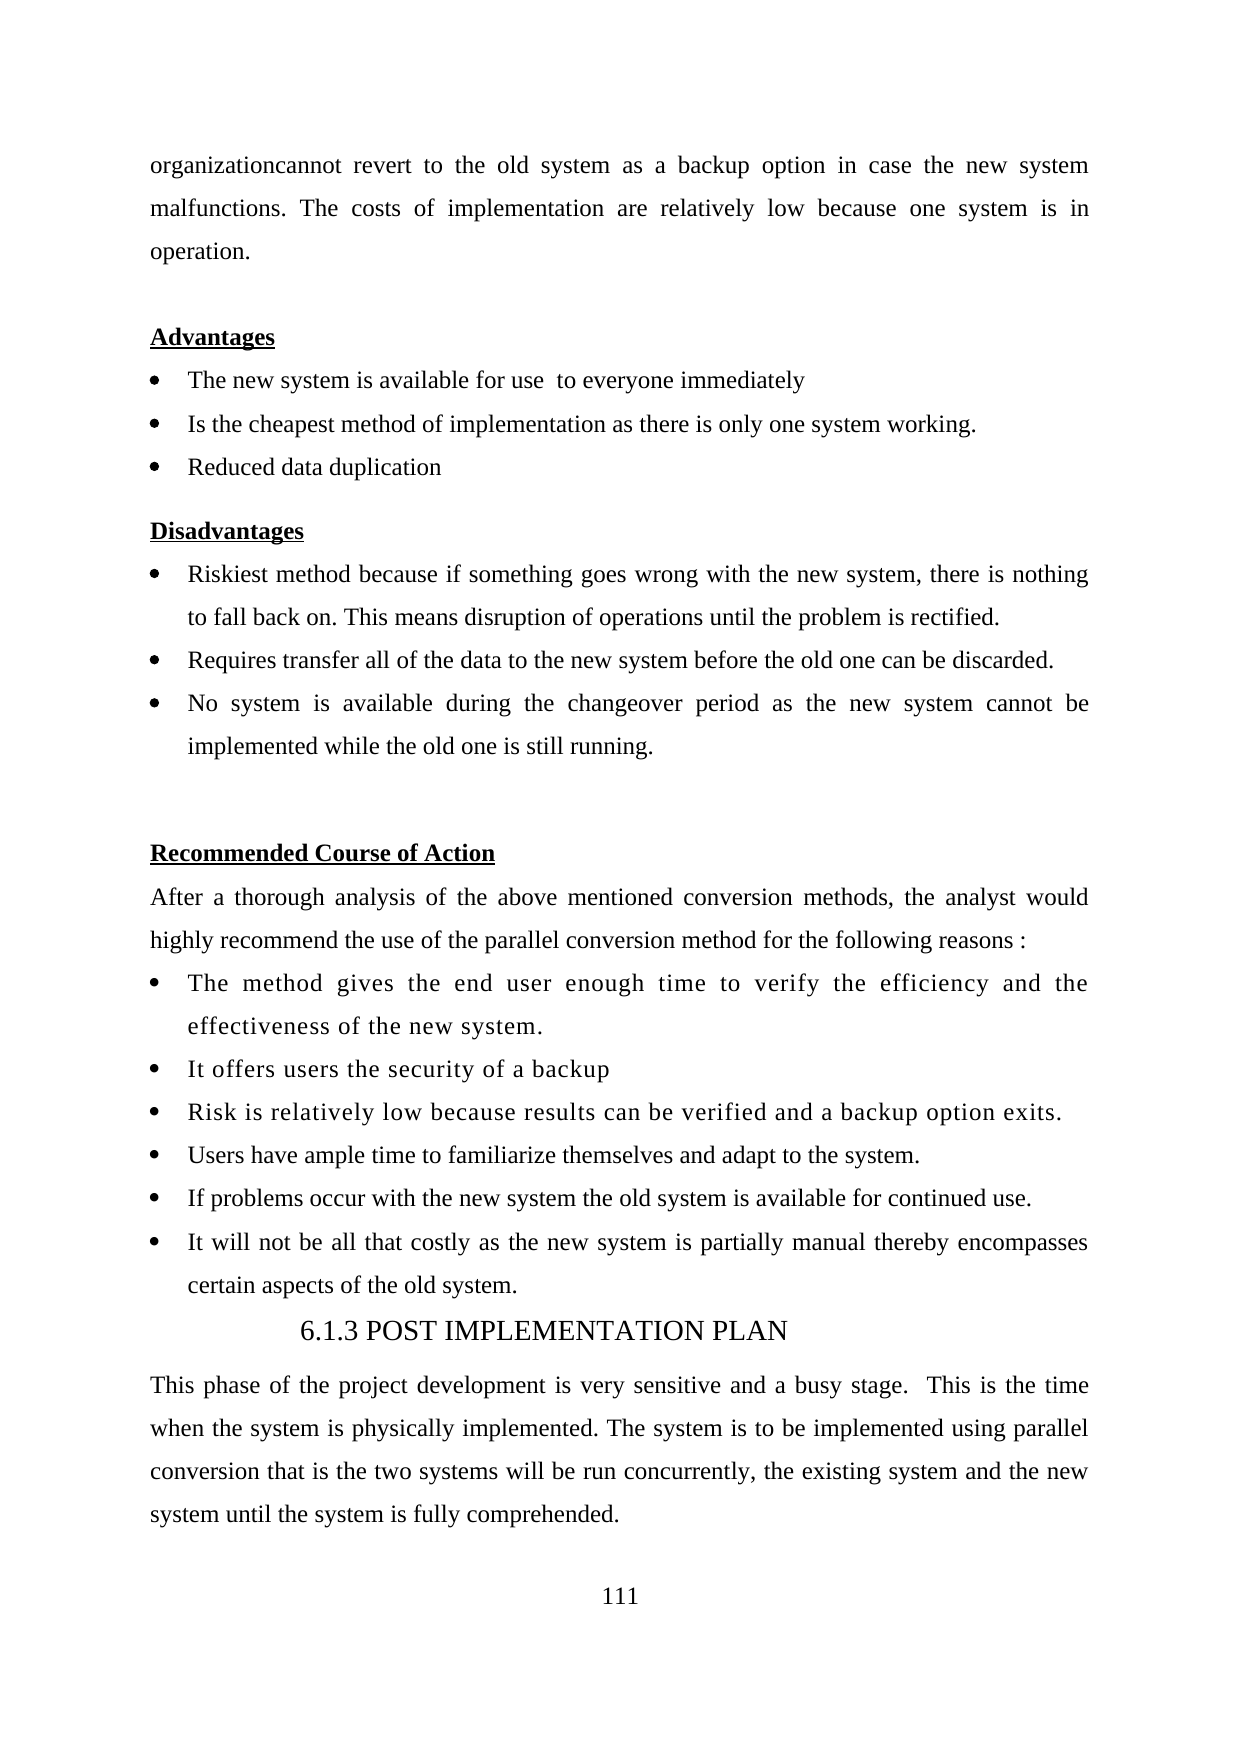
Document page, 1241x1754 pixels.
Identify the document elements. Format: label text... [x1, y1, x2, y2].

list It offers users the security of a backup [150, 1054, 1090, 1083]
list Reduced data duplication [150, 452, 1090, 481]
list Requires transfer all of the data to the new system before the old one can be discarded. [150, 645, 1090, 674]
text Disadvantages [150, 516, 1090, 544]
text This phase of the project development is very sensitive and a busy stage. This is the time when the system is physically implemented. The system is to be implemented using parallel conversion that is the two systems will be run concurrently, the existing system and the new system until the system is fully comprehended. [150, 1370, 1090, 1528]
list If problems occur with the new system the old system is available for continued use. [150, 1183, 1090, 1212]
text Advantages [150, 322, 1090, 351]
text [150, 150, 1090, 265]
list Riskiest method because if something goes wrong with the new system, there is nothing to fall back on. This means disruption of operations until the problem is rectified. [150, 559, 1090, 631]
list Users have ample time to familiarize themselves and adapt to the system. [150, 1140, 1090, 1169]
list No system is available during the changeover period as the new system cannot be implemented while the old one is still running. [150, 688, 1090, 760]
list The new system is available for use to everyone immediately [150, 366, 1090, 394]
text After a thorough analysis of the above mentioned conversion methods, the analyst would highly recommend the use of the parallel conversion method for the following reasons : [150, 882, 1090, 953]
list It will not be all that costly as the new system is partially manual thereby encompasses certain aspects of the old system. [150, 1227, 1090, 1298]
list Risk is relatively low because results can be verified and a backup option exits. [150, 1097, 1090, 1126]
list Is the cheapest method of implementation as there is only one system working. [150, 409, 1090, 437]
list The method gives the end user enough time to verify the efficiency and the effectiveness of the new system. [150, 968, 1090, 1040]
text 6.1.3 POST IMPLEMENTATION PLAN [225, 1313, 1090, 1346]
text Recommended Course of Action [150, 838, 1090, 867]
